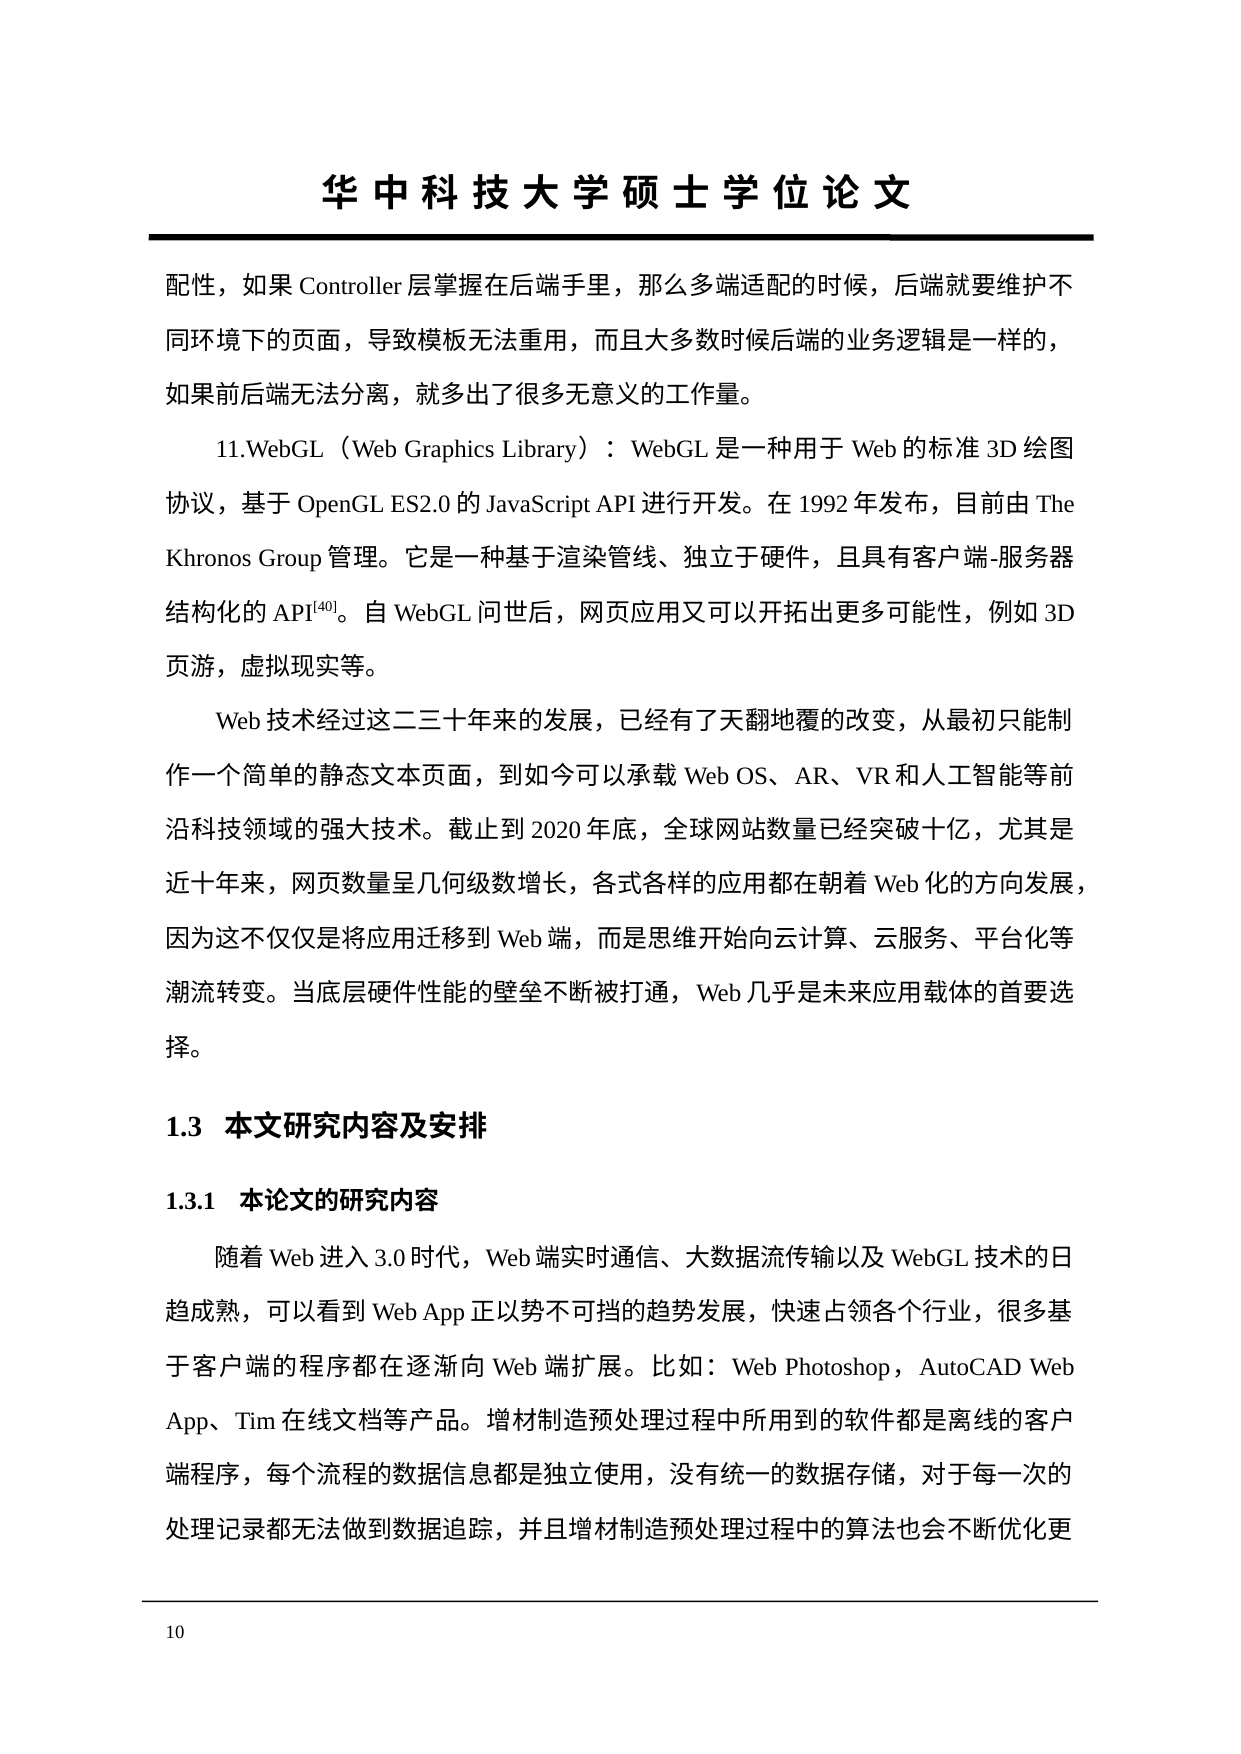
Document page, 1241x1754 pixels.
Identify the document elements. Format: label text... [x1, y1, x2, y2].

subtitle 本论文的研究内容 [165, 1180, 1075, 1217]
text Web技术经过这二三十年来的发展，已经有了天翻地覆的改变，从最初只能制作一个简单的静态文本页面，到如今可以承载Web OS、AR、VR和人工智能等前沿科技领域的强大技术。截止到2020年底，全球网站数量已经突破十亿，尤其是近十年来，网页数量呈几何级数增长，各式各样的应用都在朝着Web化的方向发展，因为这不仅仅是将应用迁移到Web端，而是思维开始向云计算、云服务、平台化等潮流转变。当底层硬件性能的壁垒不断被打通，Web几乎是未来应用载体的首要选择。 [165, 701, 1075, 1063]
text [165, 266, 1075, 411]
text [165, 1237, 1075, 1546]
subtitle 本文研究内容及安排 [165, 1102, 1075, 1144]
text 11.WebGL（Web Graphics Library）：WebGL是一种用于Web的标准3D绘图协议，基于OpenGL ES2.0的JavaScript API进行开发。在1992年发布，目前由The Khronos Group管理。它是一种基于渲染管线、独立于硬件，且具有客户端-服务器结构化的API[40]。自WebGL问世后，网页应用又可以开拓出更多可能性，例如3D页游，虚拟现实等。 [165, 429, 1075, 683]
